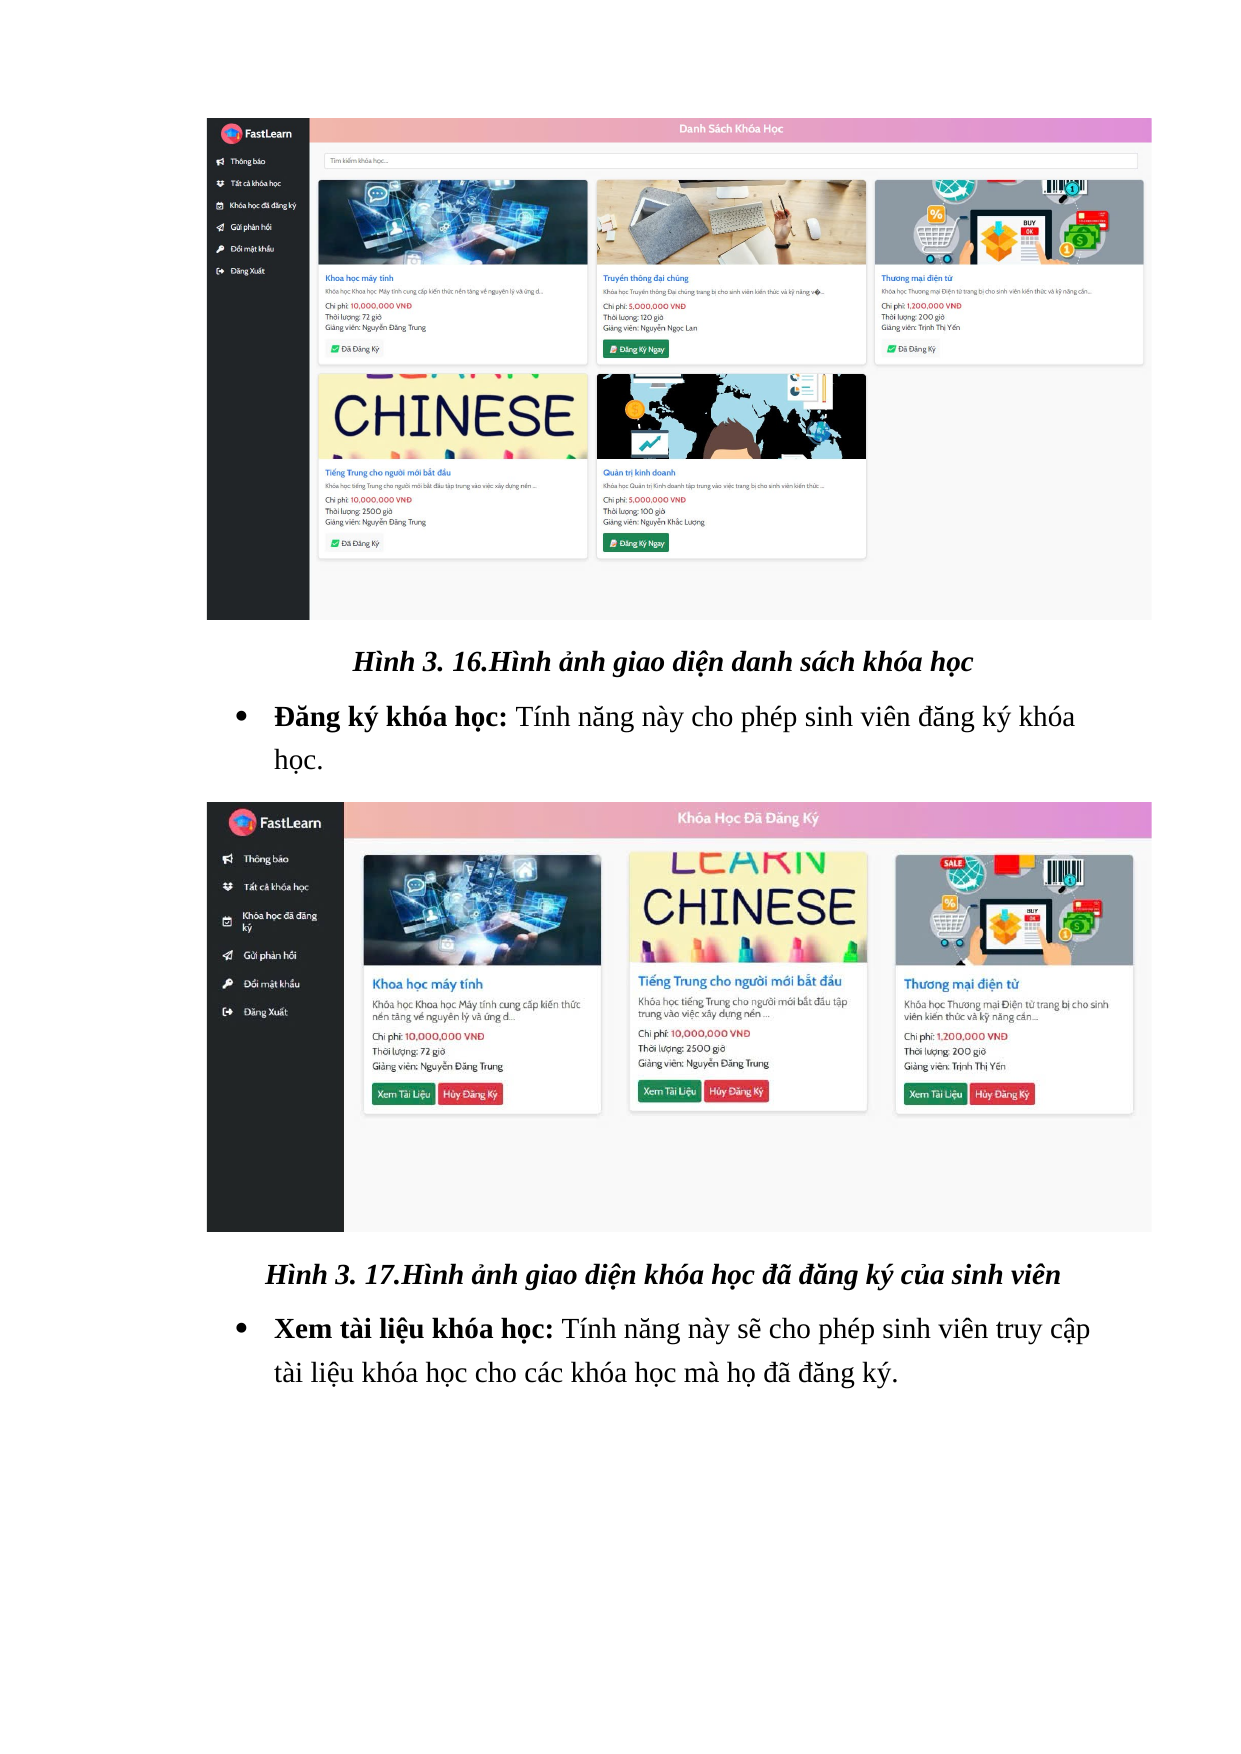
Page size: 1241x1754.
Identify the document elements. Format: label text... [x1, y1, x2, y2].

picture [206, 118, 1152, 620]
text Hình 3. 17.Hình ảnh giao diện khóa học đã đăng ký của sinh viên [207, 1257, 1122, 1291]
list Xem tài liệu khóa học: Tính năng này sẽ cho phép sinh viên truy cập tài liệu khóa học cho các khóa học mà họ đã đăng ký. [236, 1311, 1122, 1389]
text Hình 3. 16.Hình ảnh giao diện danh sách khóa học [207, 644, 1122, 678]
picture [206, 802, 1152, 1232]
list Đăng ký khóa học: Tính năng này cho phép sinh viên đăng ký khóa học. [236, 699, 1122, 776]
